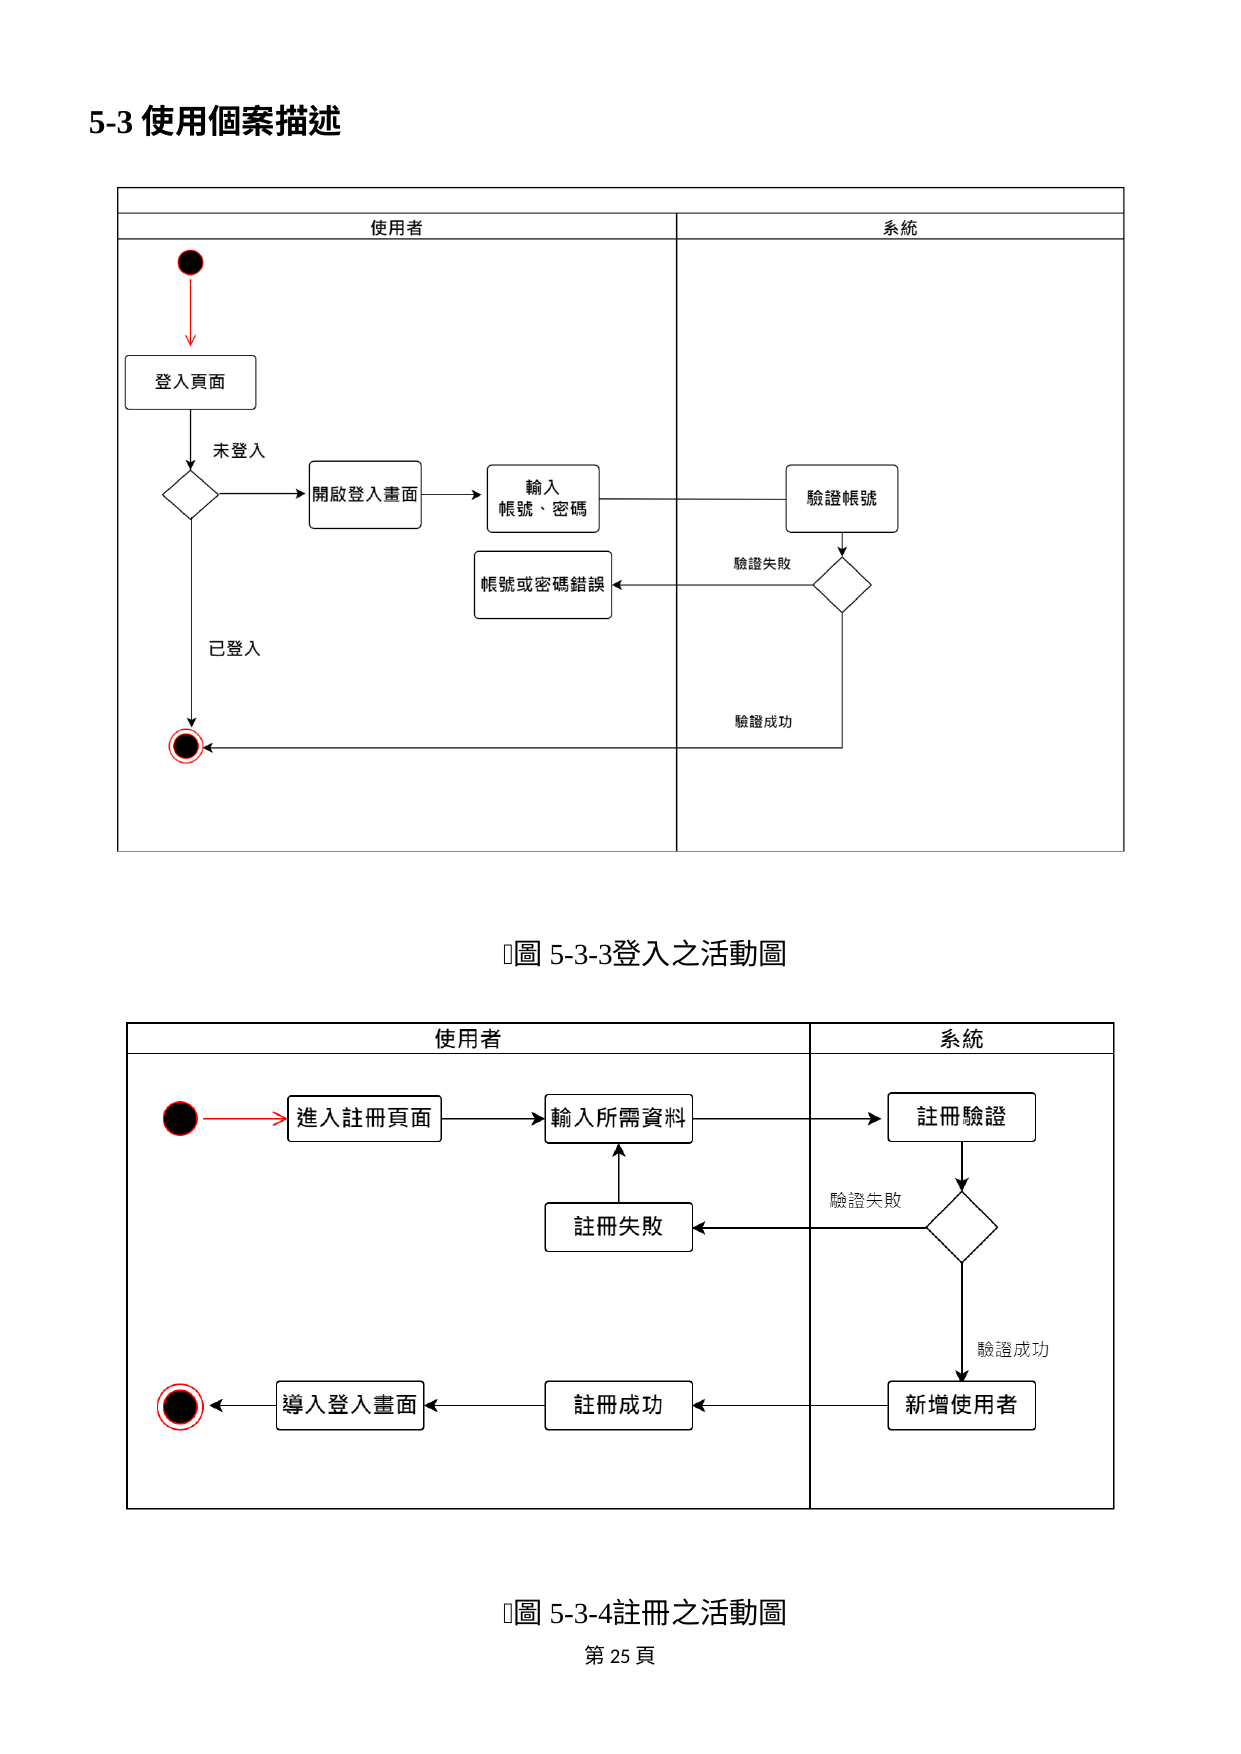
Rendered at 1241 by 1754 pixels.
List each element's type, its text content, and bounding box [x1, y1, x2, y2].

picture [88, 984, 1152, 1547]
picture [89, 158, 1152, 879]
subtitle 使用個案描述 [89, 95, 1152, 143]
